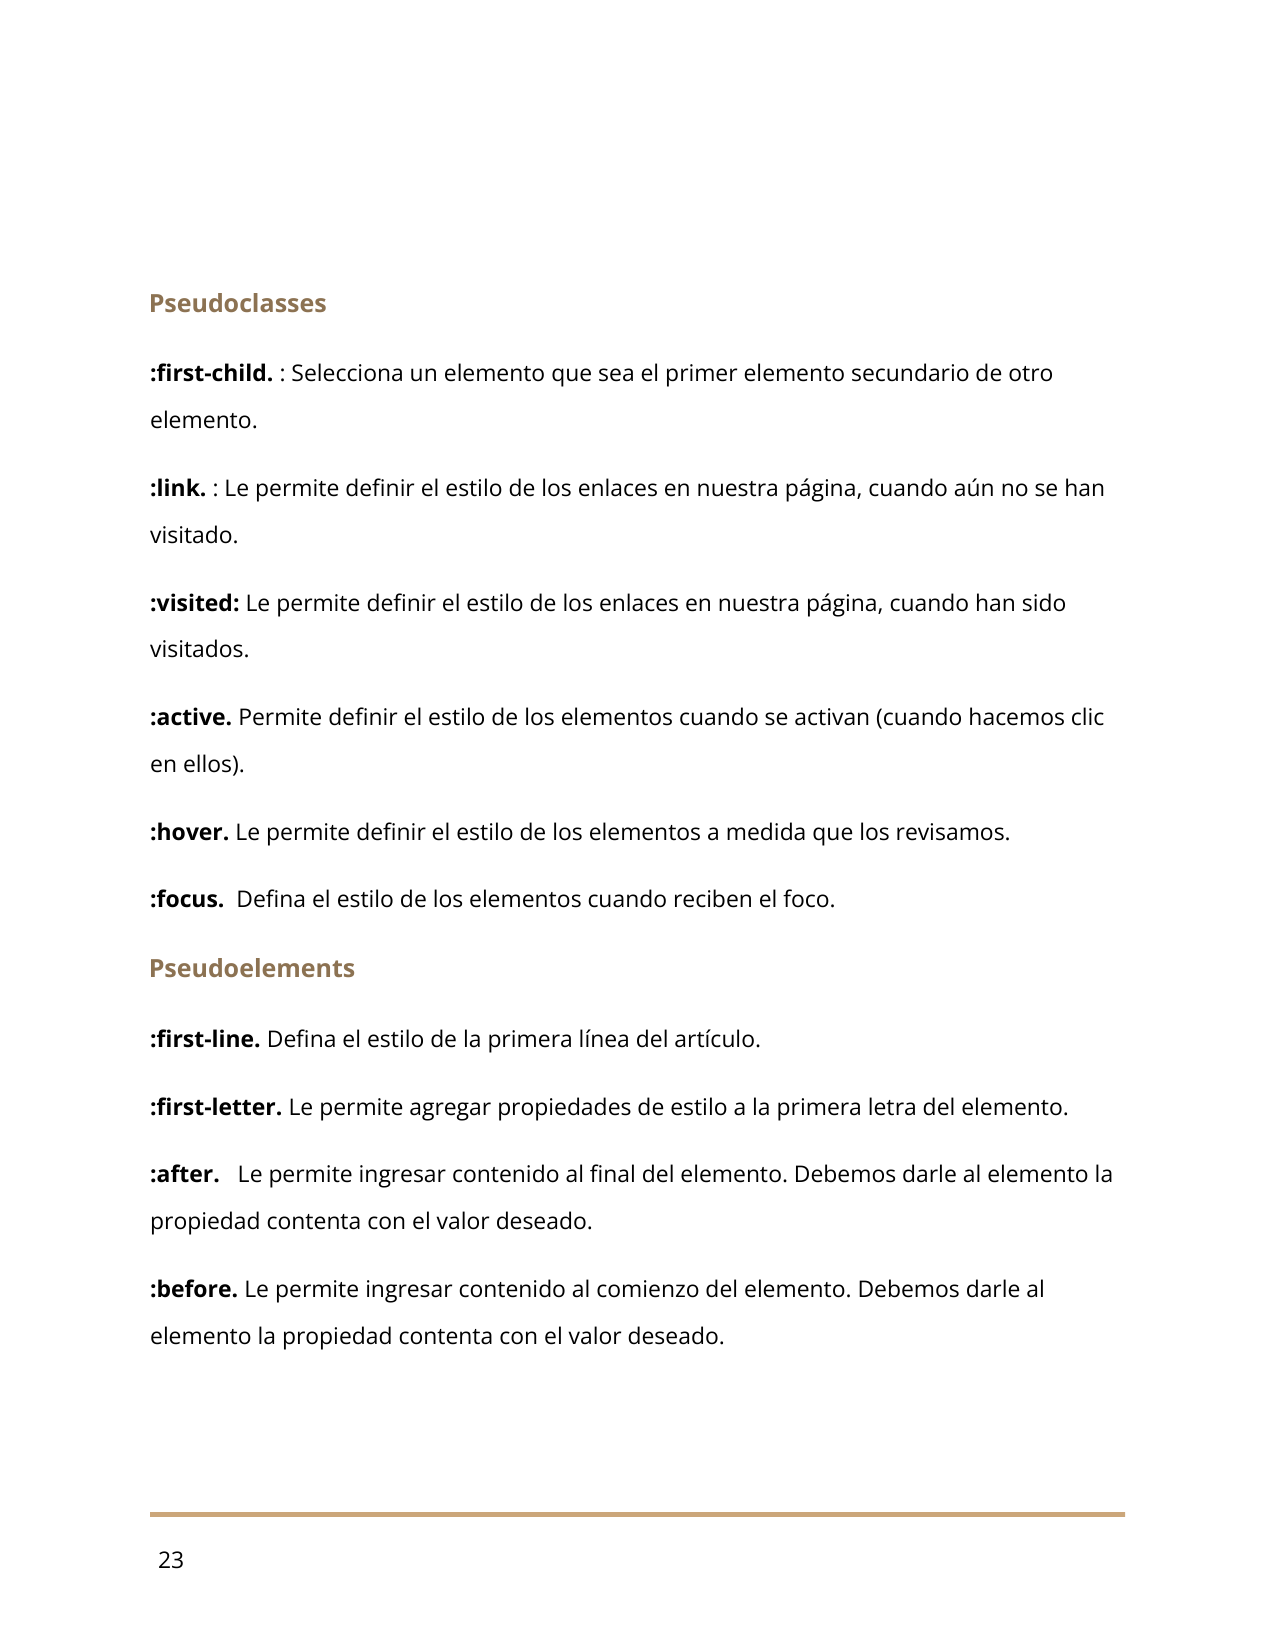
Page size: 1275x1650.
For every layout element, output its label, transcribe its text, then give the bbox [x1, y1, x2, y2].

text :active. Permite definir el estilo de los elementos cuando se activan (cuando hacemos clic en ellos). [150, 701, 1125, 779]
subtitle Pseudoclasses [148, 285, 1125, 319]
subtitle Pseudoelements [148, 951, 1125, 985]
text :hover. Le permite definir el estilo de los elementos a medida que los revisamos. [150, 816, 1125, 847]
text :visited: Le permite definir el estilo de los enlaces en nuestra página, cuando han sido visitados. [150, 586, 1125, 664]
text :first-line. Defina el estilo de la primera línea del artículo. [150, 1023, 1125, 1054]
text :focus. Defina el estilo de los elementos cuando reciben el foco. [150, 883, 1125, 914]
picture [150, 1512, 1125, 1517]
text :before. Le permite ingresar contenido al comienzo del elemento. Debemos darle al elemento la propiedad contenta con el valor deseado. [150, 1273, 1125, 1351]
text :after. Le permite ingresar contenido al final del elemento. Debemos darle al elemento la propiedad contenta con el valor deseado. [150, 1158, 1125, 1236]
text :first-letter. Le permite agregar propiedades de estilo a la primera letra del elemento. [150, 1091, 1125, 1122]
text :first-child. : Selecciona un elemento que sea el primer elemento secundario de otro elemento. [150, 357, 1125, 435]
text :link. : Le permite definir el estilo de los enlaces en nuestra página, cuando aún no se han visitado. [150, 472, 1125, 550]
